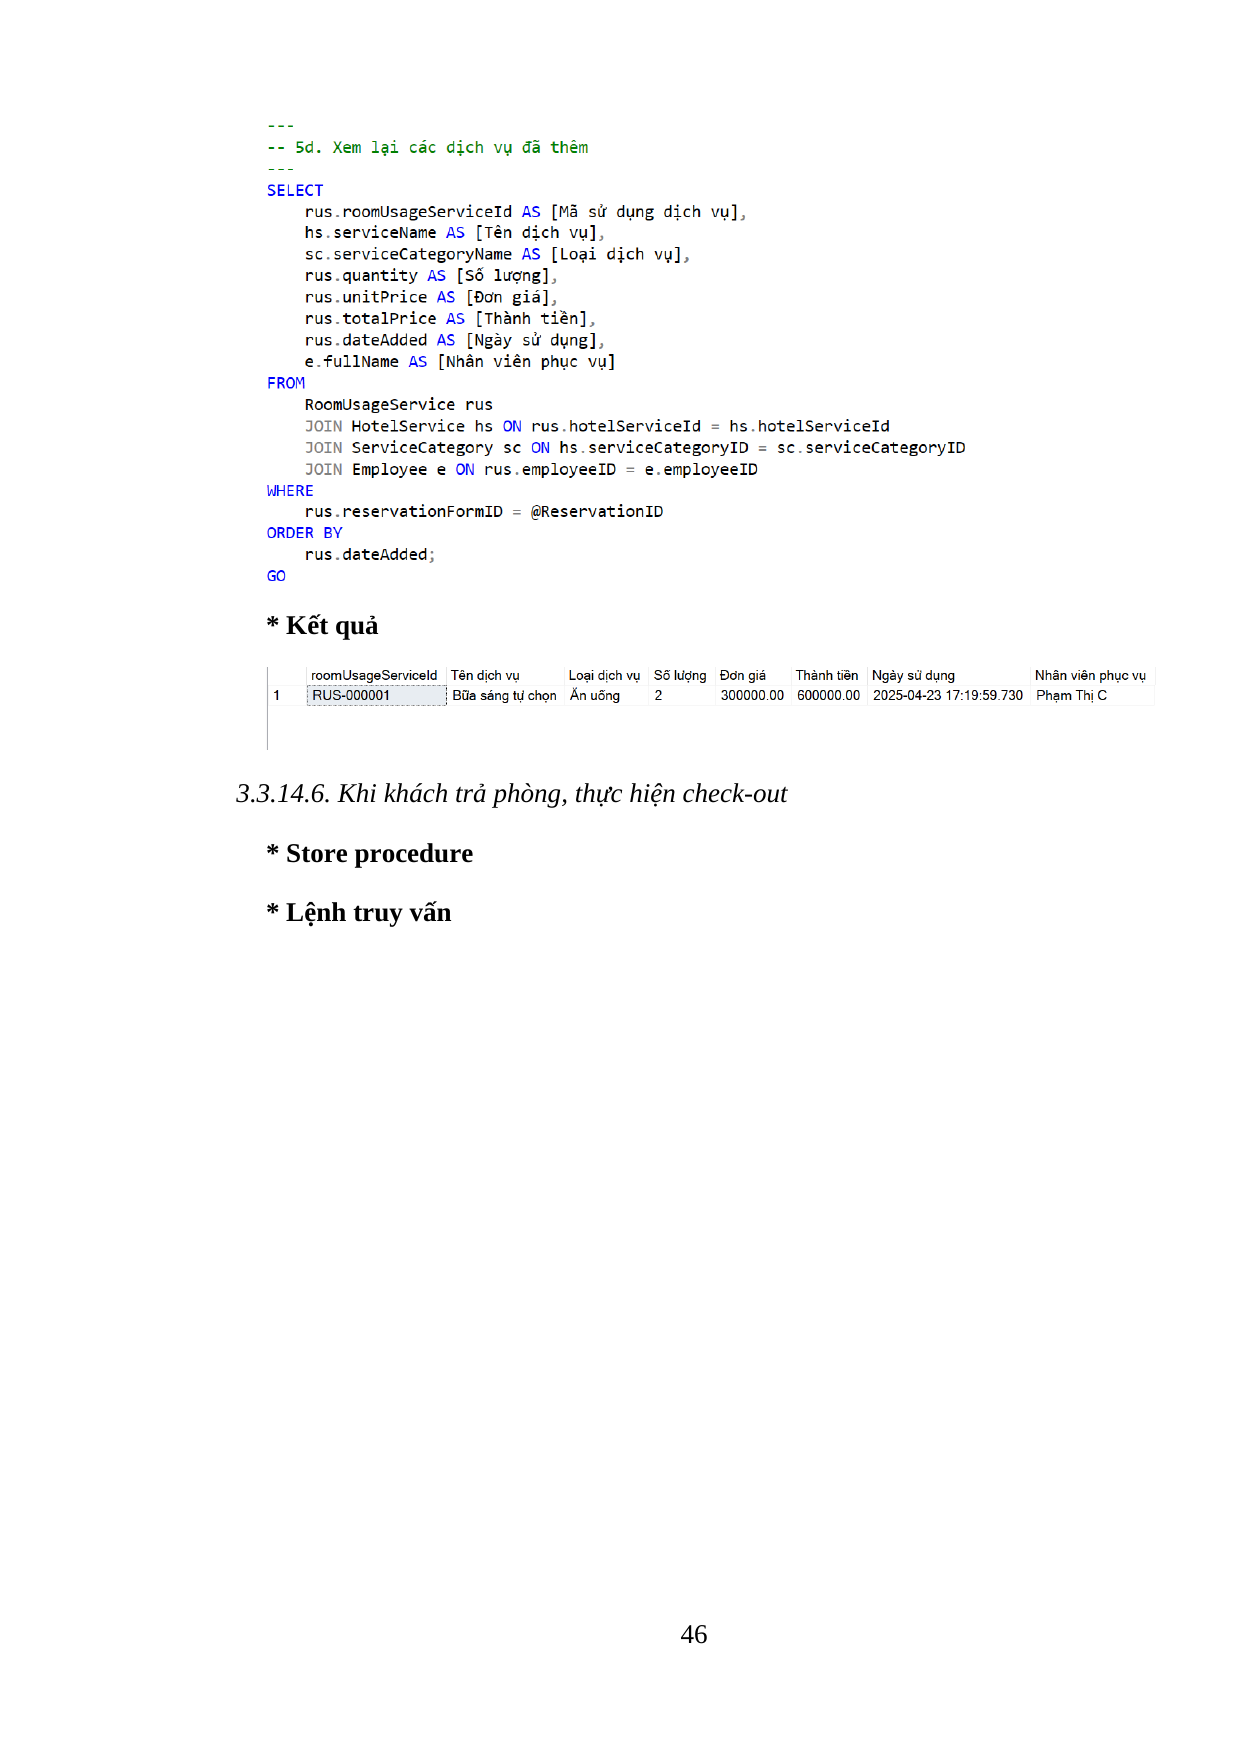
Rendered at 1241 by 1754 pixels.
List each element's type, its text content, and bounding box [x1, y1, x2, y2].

text * Store procedure [177, 837, 1152, 868]
text * Kết quả [177, 609, 1152, 640]
picture [265, 667, 1172, 750]
text * Lệnh truy vấn [177, 896, 1152, 927]
picture [265, 118, 1106, 581]
text 3.3.14.6. Khi khách trả phòng, thực hiện check-out [177, 777, 1152, 809]
